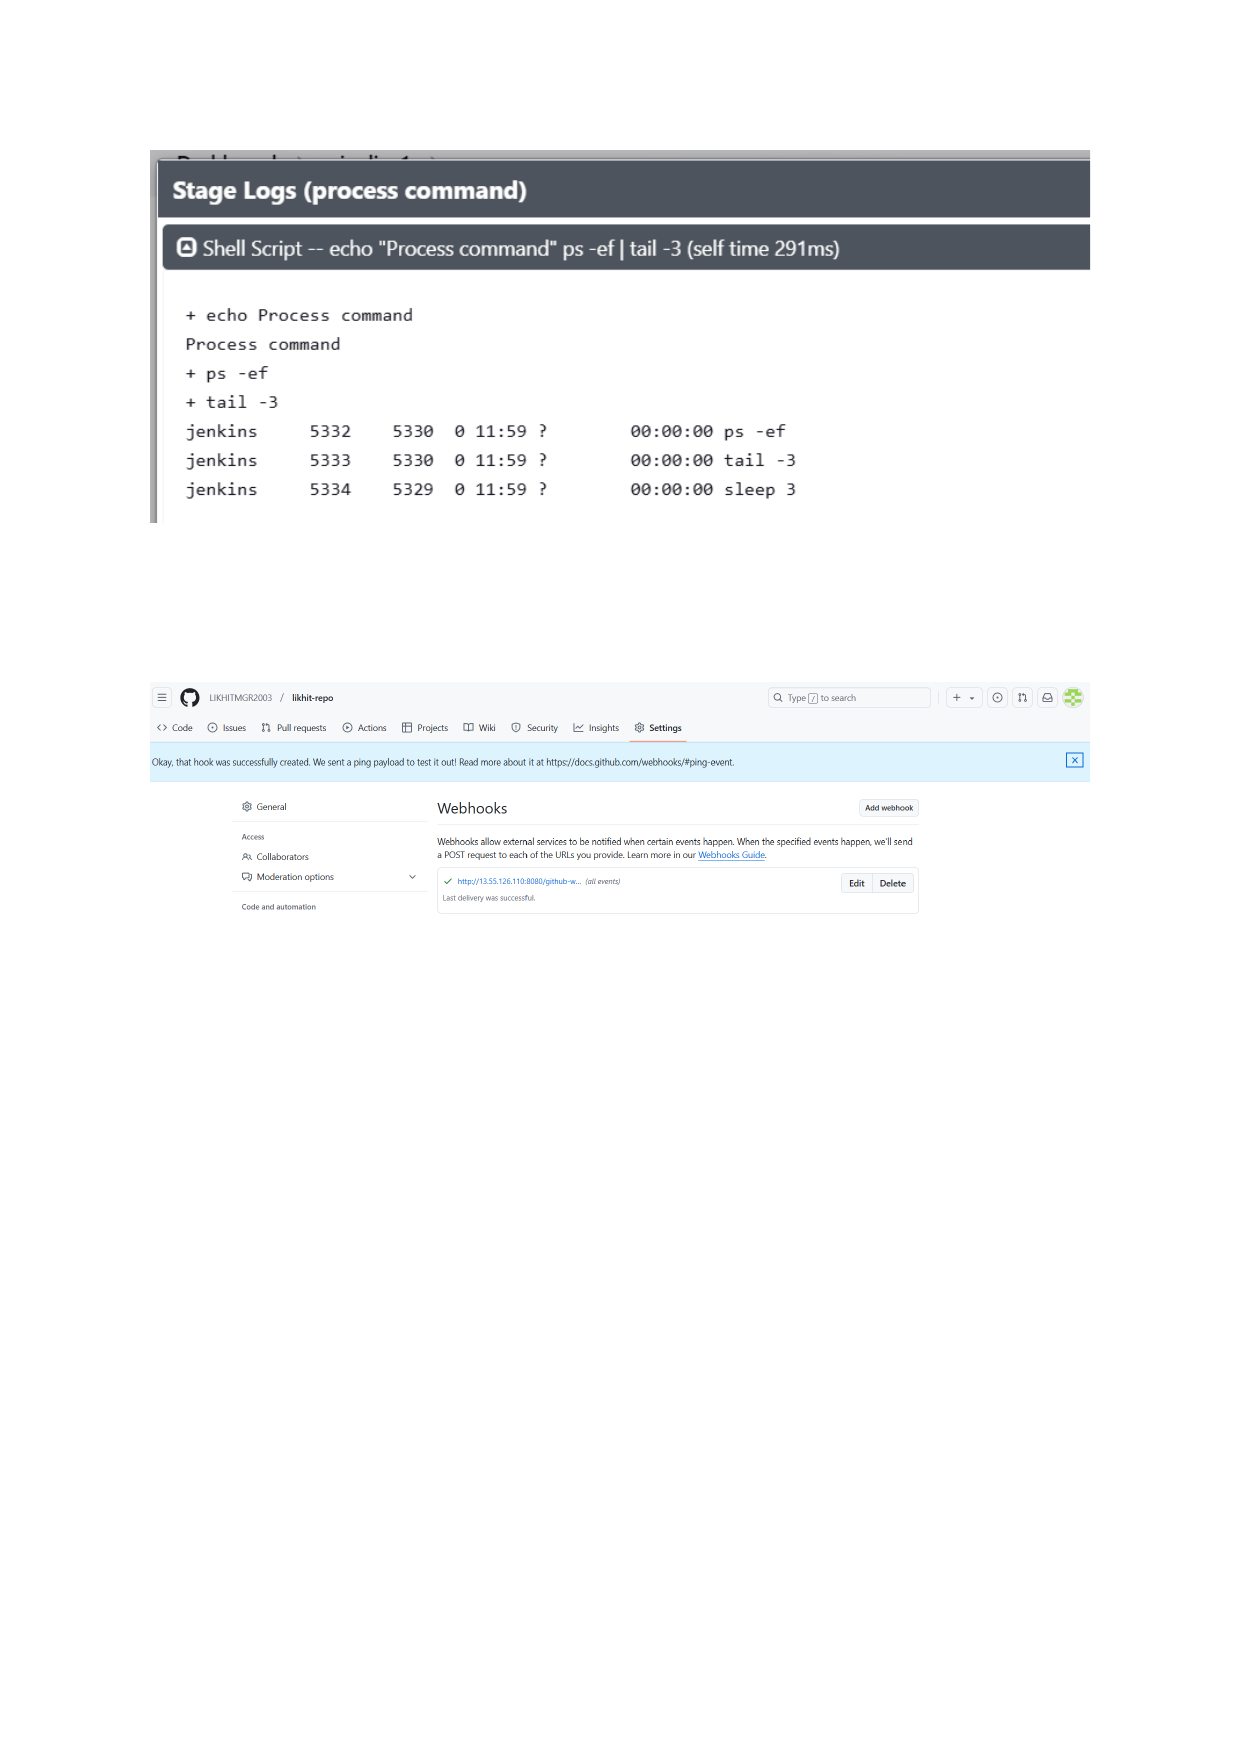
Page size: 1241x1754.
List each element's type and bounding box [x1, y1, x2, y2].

picture [150, 682, 1091, 920]
picture [150, 150, 1091, 523]
